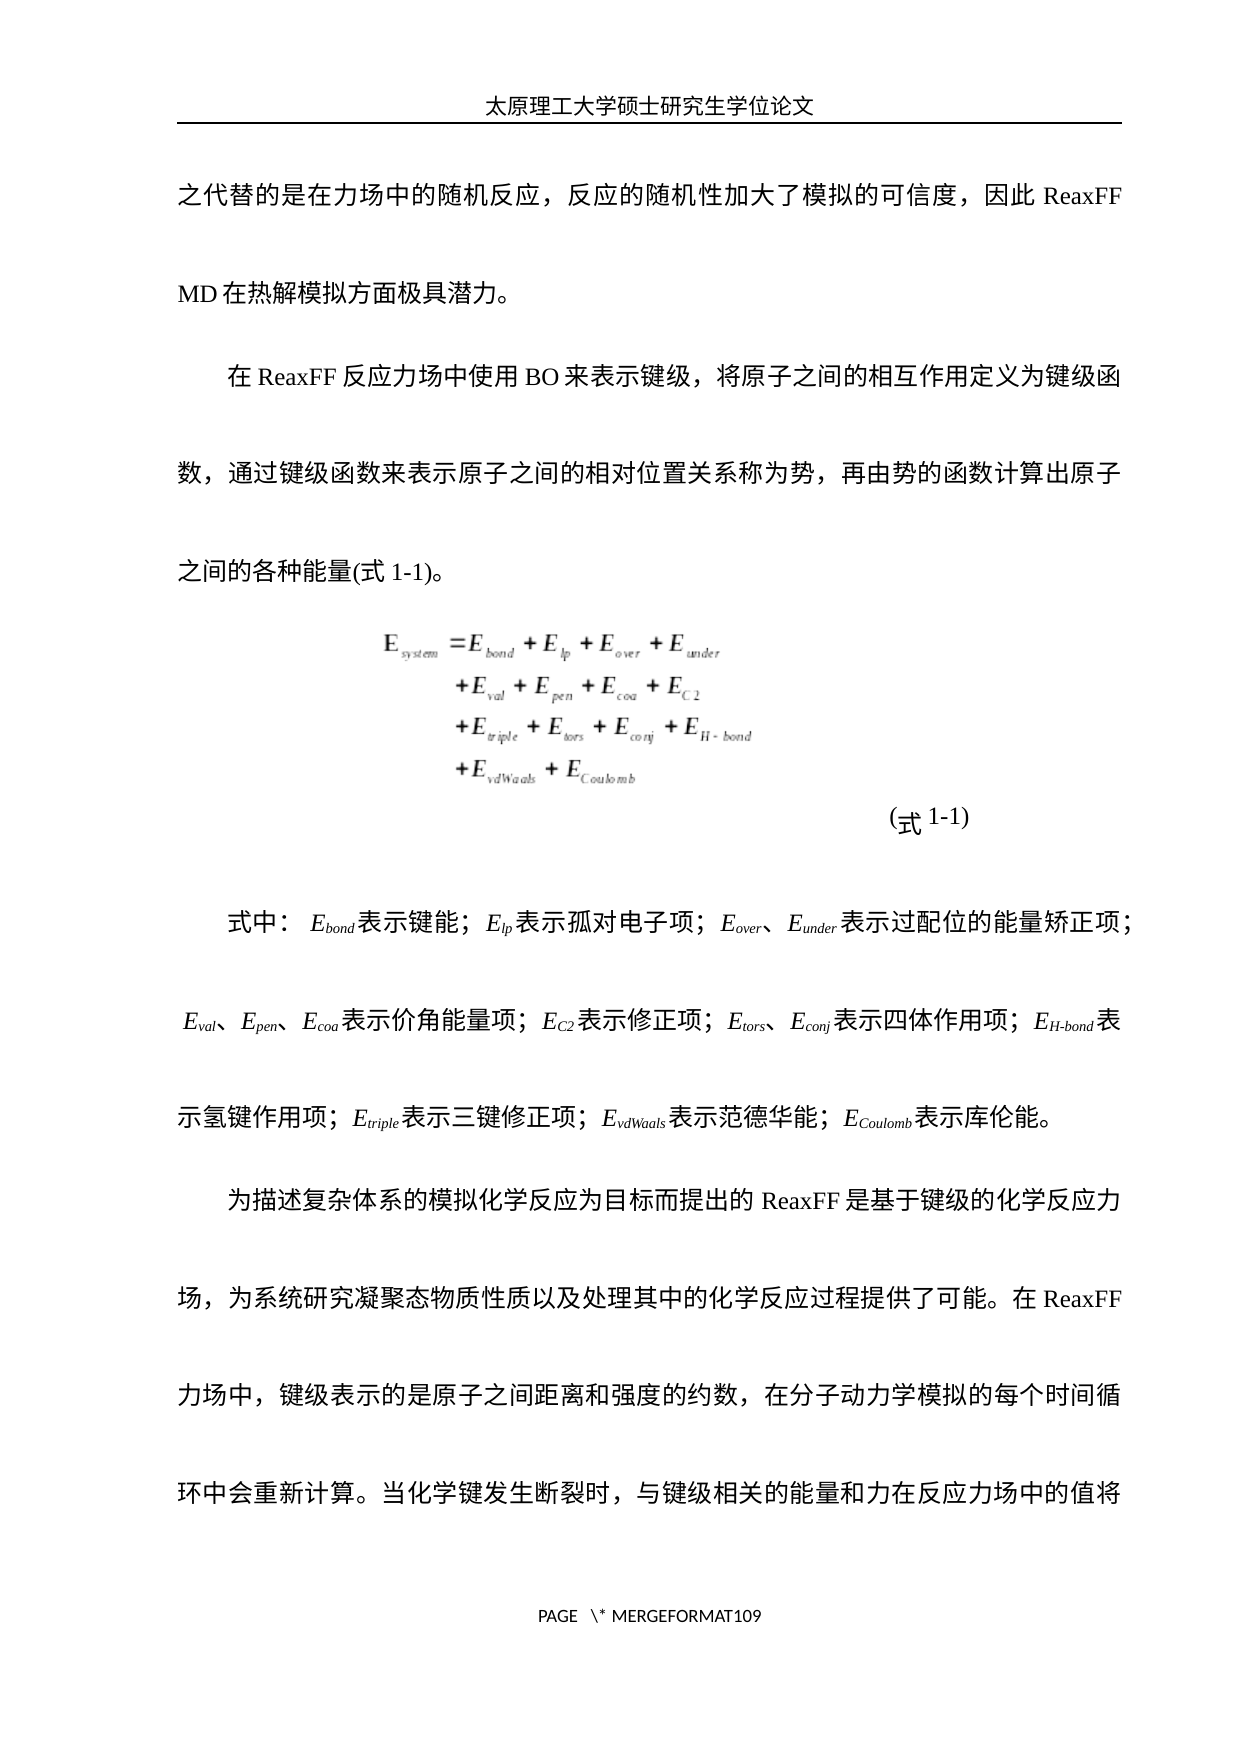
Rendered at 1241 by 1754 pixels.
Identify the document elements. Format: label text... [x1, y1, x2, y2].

text 在ReaxFF反应力场中使用BO来表示键级，将原子之间的相互作用定义为键级函数，通过键级函数来表示原子之间的相对位置关系称为势，再由势的函数计算出原子之间的各种能量(式1-1)。 [177, 342, 1122, 602]
text (式1-1) [177, 620, 1122, 847]
text 式中： Ebond表示键能；Elp表示孤对电子项；Eover、Eunder表示过配位的能量矫正项； Eval、Epen、Ecoa表示价角能量项；EC2表示修正项；Etors、Econj表示四体作用项；EH-bond表示氢键作用项；Etriple表示三键修正项；EvdWaals表示范德华能；ECoulomb表示库伦能。 [177, 888, 1122, 1148]
